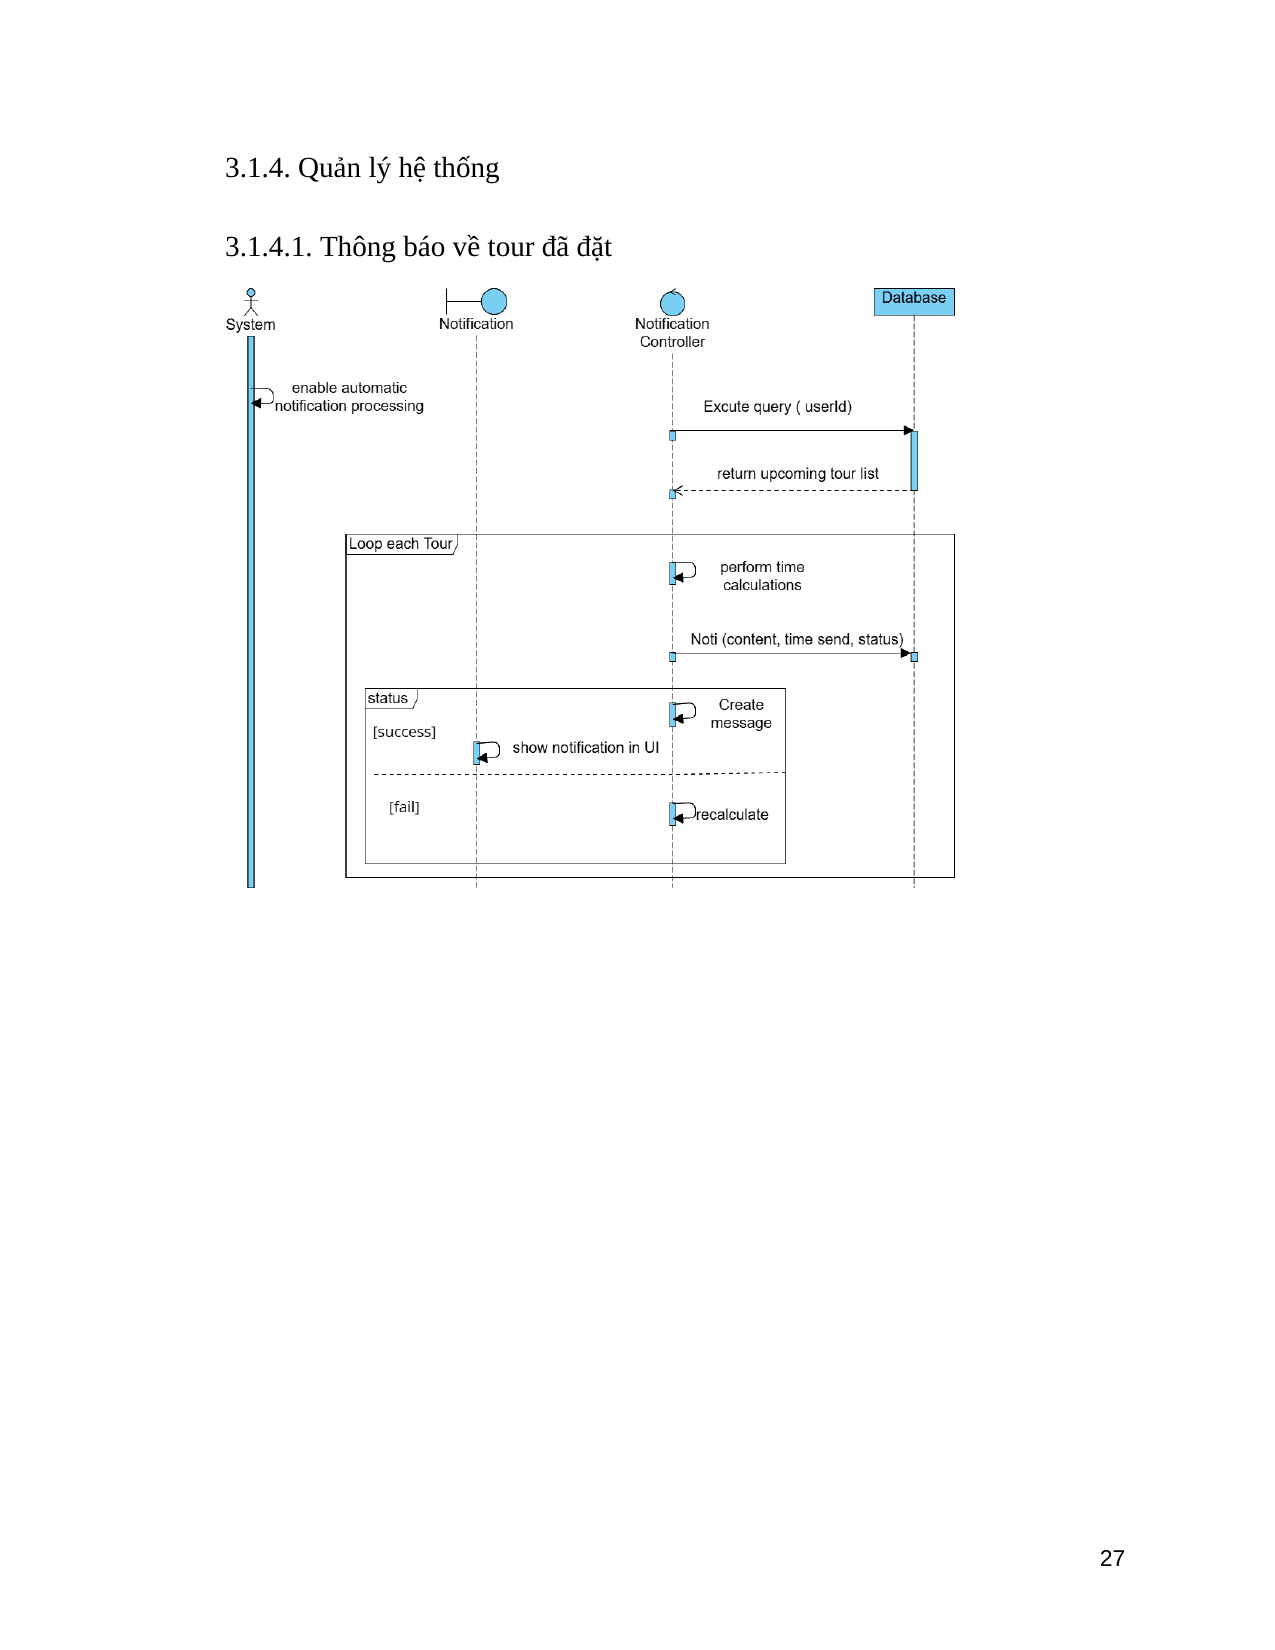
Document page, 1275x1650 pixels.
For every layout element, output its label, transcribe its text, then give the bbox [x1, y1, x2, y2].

picture [225, 288, 1039, 888]
subtitle 3.1.4. Quản lý hệ thống [225, 150, 1125, 183]
subtitle 3.1.4.1. Thông báo về tour đã đặt [225, 229, 1125, 263]
